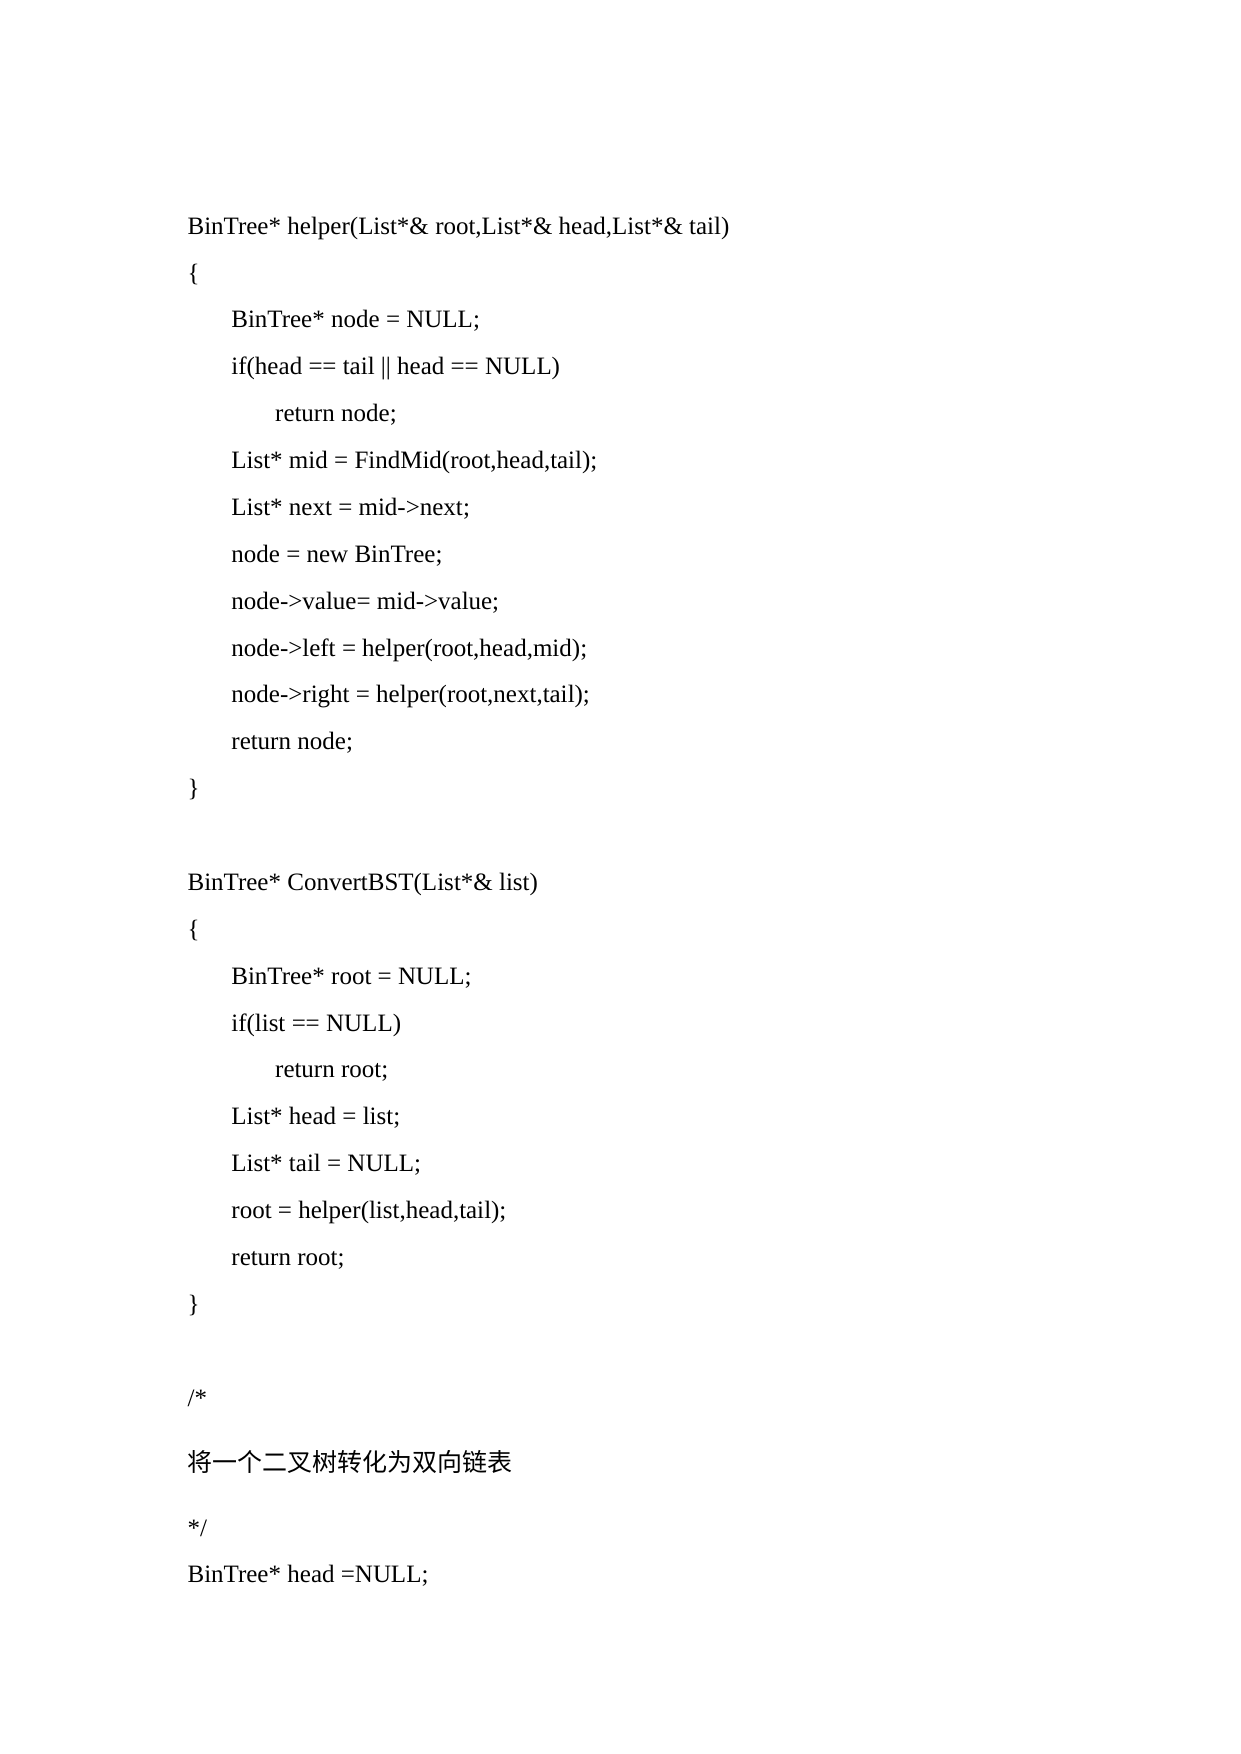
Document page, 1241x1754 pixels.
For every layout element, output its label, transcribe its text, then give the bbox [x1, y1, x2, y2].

text List* tail = NULL; [187, 1146, 1053, 1179]
text return node; [187, 396, 1053, 429]
text BinTree* node = NULL; [187, 303, 1053, 335]
text BinTree* helper(List*& root,List*& head,List*& tail) [187, 209, 1053, 241]
text */ [187, 1511, 1053, 1543]
text node = new BinTree; [187, 537, 1053, 569]
text List* mid = FindMid(root,head,tail); [187, 443, 1053, 476]
text node->right = helper(root,next,tail); [187, 678, 1053, 710]
text BinTree* head =NULL; [187, 1558, 1053, 1590]
text return root; [187, 1053, 1053, 1085]
text /* [187, 1381, 1053, 1413]
text } [187, 1287, 1053, 1319]
text root = helper(list,head,tail); [187, 1193, 1053, 1226]
text node->value= mid->value; [187, 584, 1053, 616]
text if(head == tail || head == NULL) [187, 349, 1053, 382]
text return node; [187, 724, 1053, 757]
text List* next = mid->next; [187, 490, 1053, 523]
text return root; [187, 1240, 1053, 1273]
text node->left = helper(root,head,mid); [187, 631, 1053, 663]
text BinTree* ConvertBST(List*& list) [187, 865, 1053, 898]
text 将一个二叉树转化为双向链表 [187, 1428, 1053, 1493]
text BinTree* root = NULL; [187, 959, 1053, 991]
text if(list == NULL) [187, 1006, 1053, 1038]
text { [187, 912, 1053, 944]
text List* head = list; [187, 1099, 1053, 1132]
text } [187, 771, 1053, 804]
text { [187, 256, 1053, 288]
